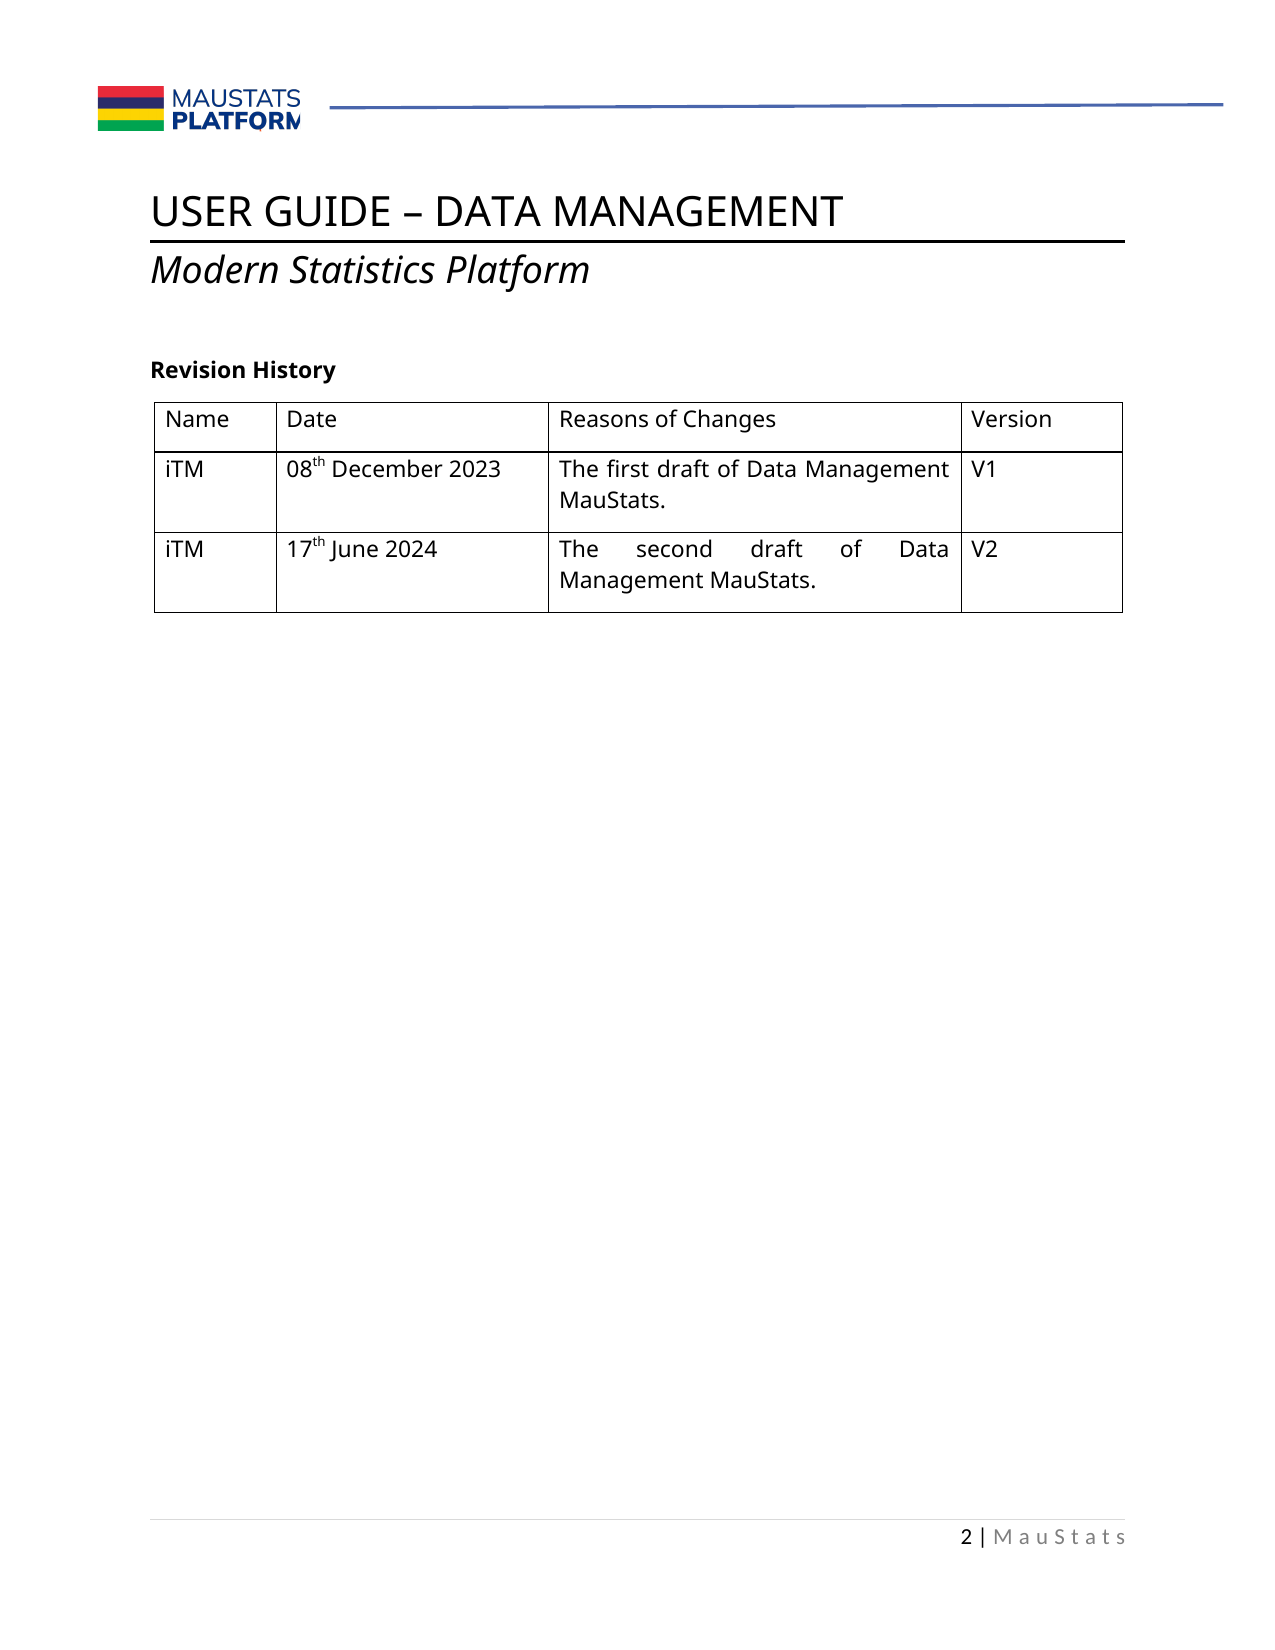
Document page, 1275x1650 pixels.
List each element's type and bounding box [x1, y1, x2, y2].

picture [96, 86, 300, 131]
